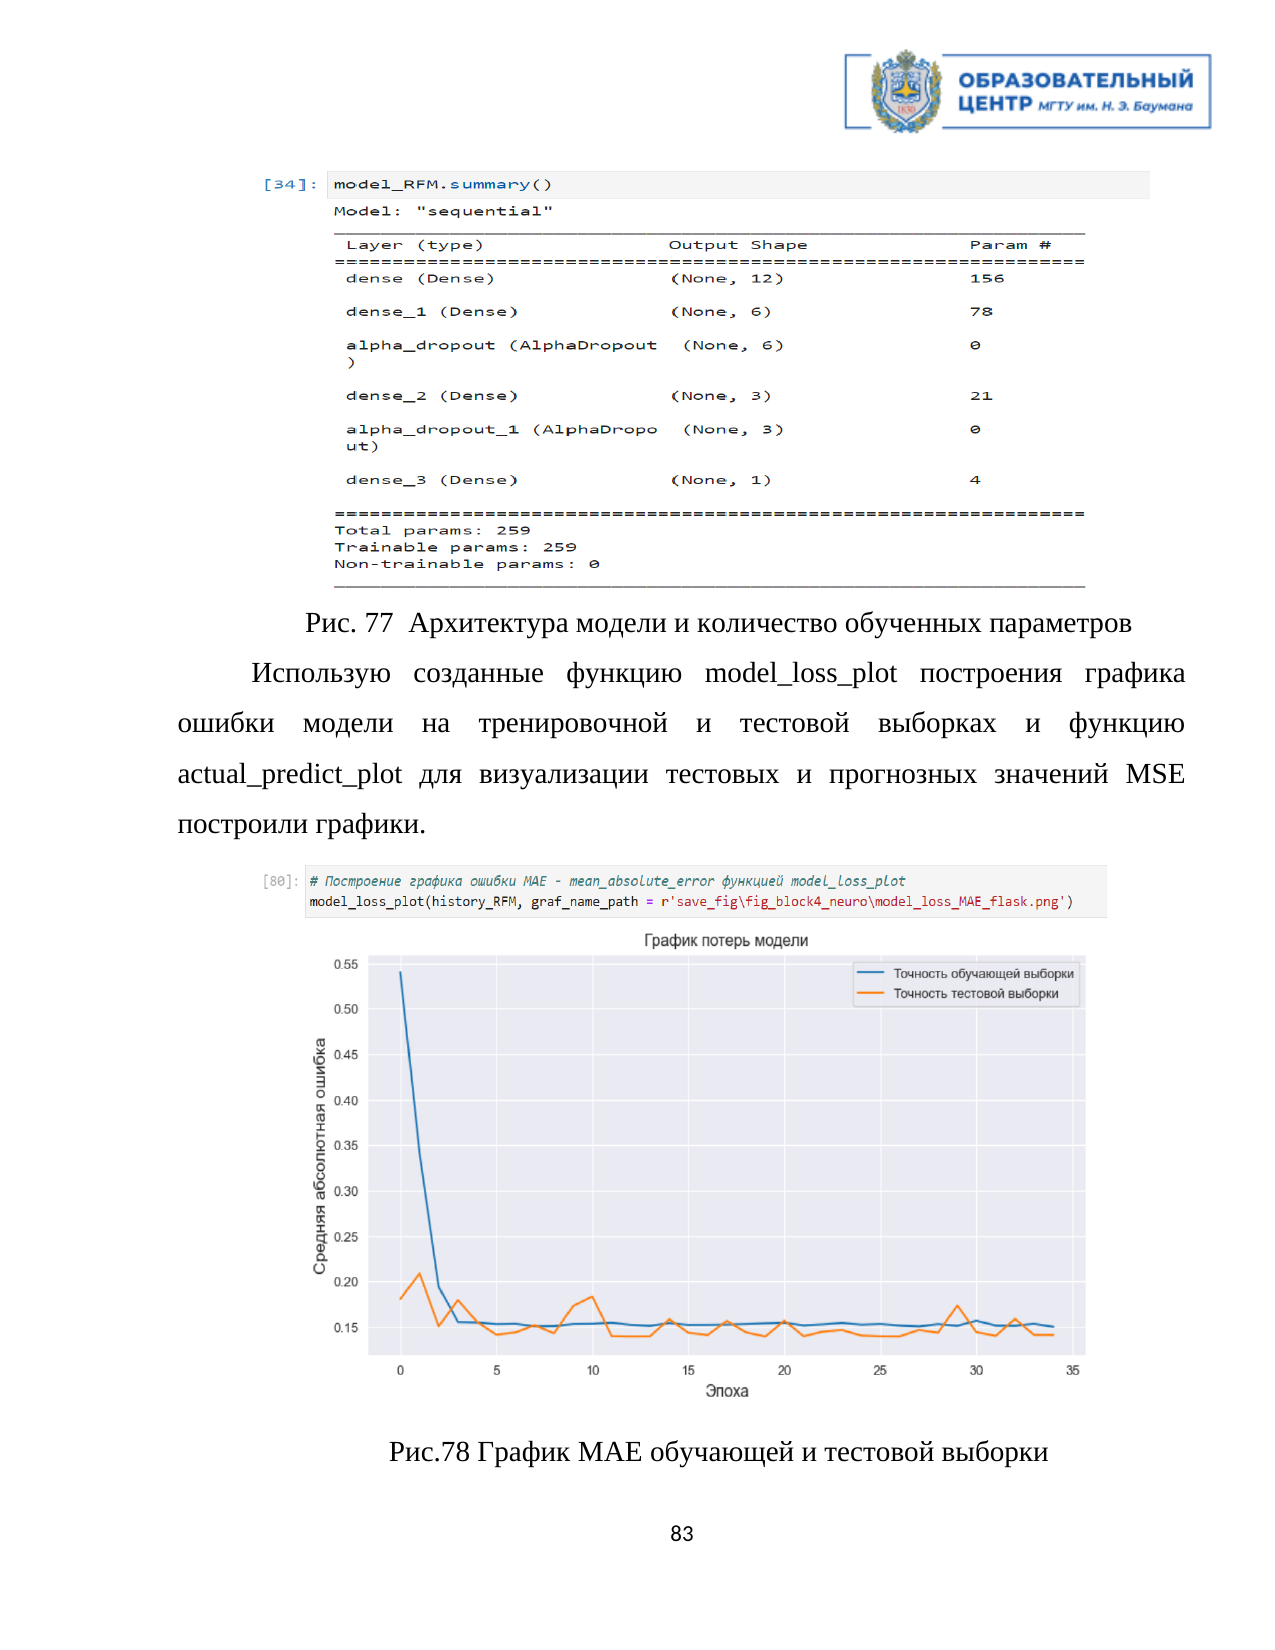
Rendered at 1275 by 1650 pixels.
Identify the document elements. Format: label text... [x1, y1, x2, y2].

picture [251, 856, 1108, 1421]
picture [814, 26, 1262, 149]
text Рис. 77 Архитектура модели и количество обученных параметров [177, 605, 1186, 638]
text Рис.78 График MAE обучающей и тестовой выборки [177, 1434, 1186, 1468]
text Использую созданные функцию model_loss_plot построения графика ошибки модели на тренировочной и тестовой выборках и функцию actual_predict_plot для визуализации тестовых и прогнозных значений MSE построили графики. [177, 655, 1186, 840]
picture [251, 162, 1150, 591]
